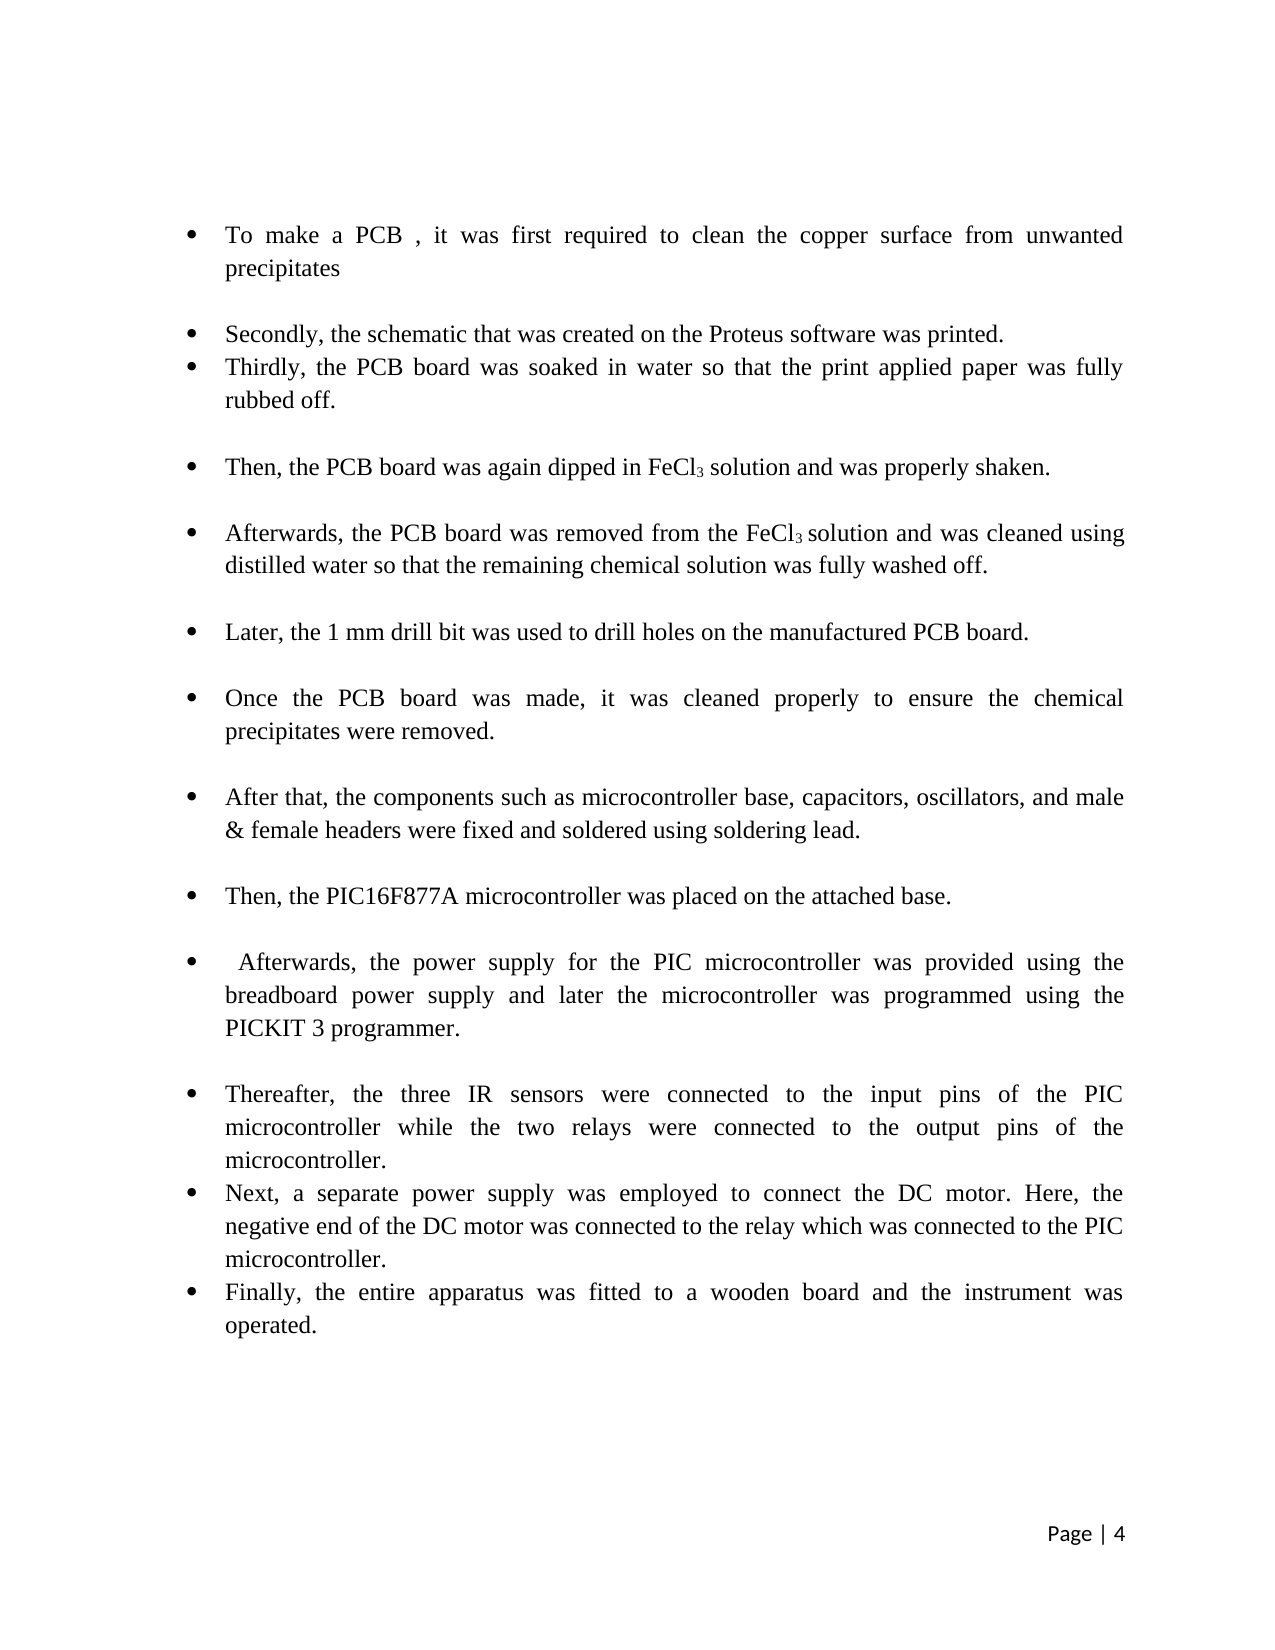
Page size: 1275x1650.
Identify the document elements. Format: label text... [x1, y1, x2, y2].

list Finally, the entire apparatus was fitted to a wooden board and the instrument was operated. [187, 1277, 1125, 1339]
list Next, a separate power supply was employed to connect the DC motor. Here, the negative end of the DC motor was connected to the relay which was connected to the PIC microcontroller. [187, 1178, 1125, 1273]
list Secondly, the schematic that was created on the Proteus software was printed. [187, 319, 1125, 348]
list After that, the components such as microcontroller base, capacitors, oscillators, and male & female headers were fixed and soldered using soldering lead. [187, 782, 1125, 843]
list Thereafter, the three IR sensors were connected to the input pins of the PIC microcontroller while the two relays were connected to the output pins of the microcontroller. [187, 1079, 1125, 1174]
list Once the PCB board was made, it was cleaned properly to ensure the chemical precipitates were removed. [187, 683, 1125, 744]
list Then, the PIC16F877A microcontroller was placed on the attached base. [187, 881, 1125, 909]
list To make a PCB , it was first required to clean the copper surface from unwanted precipitates [187, 220, 1125, 282]
list Then, the PCB board was again dipped in FeCl3 solution and was properly shaken. [187, 452, 1125, 480]
list Thirdly, the PCB board was soaked in water so that the print applied paper was fully rubbed off. [187, 352, 1125, 414]
list Later, the 1 mm drill bit was used to drill holes on the manufactured PCB board. [187, 617, 1125, 645]
list Afterwards, the power supply for the PIC microcontroller was provided using the breadboard power supply and later the microcontroller was programmed using the PICKIT 3 programmer. [187, 947, 1125, 1042]
list Afterwards, the PCB board was removed from the FeCl3 solution and was cleaned using distilled water so that the remaining chemical solution was fully washed off. [187, 518, 1125, 579]
